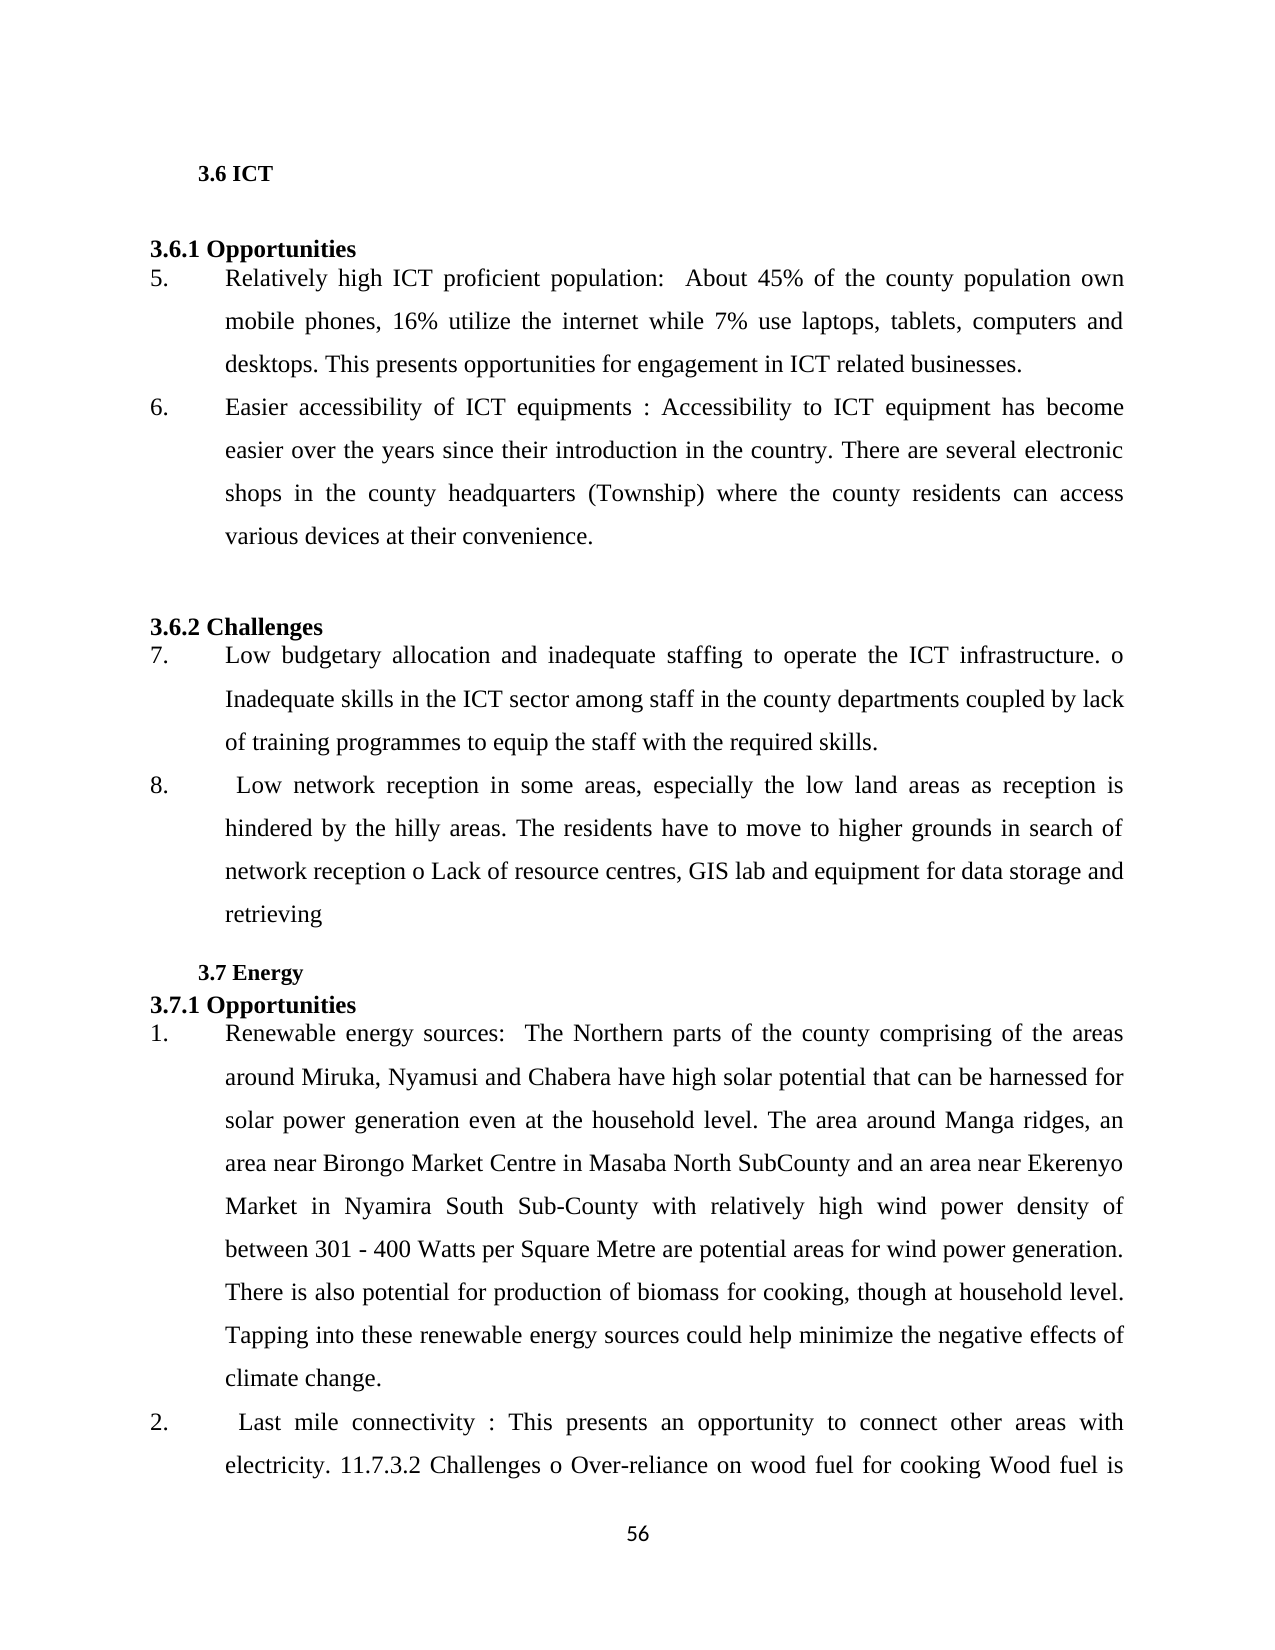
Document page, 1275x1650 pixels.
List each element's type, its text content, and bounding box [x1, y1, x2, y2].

list Low network reception in some areas, especially the low land areas as reception is hindered by the hilly areas. The residents have to move to higher grounds in search of network reception o Lack of resource centres, GIS lab and equipment for data storage and retrieving [150, 770, 1125, 928]
subtitle 3.6 ICT [198, 160, 1125, 187]
subtitle 3.7 Energy [198, 959, 1125, 986]
list Low budgetary allocation and inadequate staffing to operate the ICT infrastructure. o Inadequate skills in the ICT sector among staff in the county departments coupled by lack of training programmes to equip the staff with the required skills. [150, 641, 1125, 756]
subtitle 3.6.1 Opportunities [150, 234, 1125, 263]
subtitle 3.6.2 Challenges [150, 612, 1125, 641]
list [150, 1407, 1125, 1478]
list Relatively high ICT proficient population: About 45% of the county population own mobile phones, 16% utilize the internet while 7% use laptops, tablets, computers and desktops. This presents opportunities for engagement in ICT related businesses. [150, 263, 1125, 378]
list Easier accessibility of ICT equipments : Accessibility to ICT equipment has become easier over the years since their introduction in the country. There are several electronic shops in the county headquarters (Township) where the county residents can access various devices at their convenience. [150, 392, 1125, 550]
subtitle 3.7.1 Opportunities [150, 990, 1125, 1018]
list Renewable energy sources: The Northern parts of the county comprising of the areas around Miruka, Nyamusi and Chabera have high solar potential that can be harnessed for solar power generation even at the household level. The area around Manga ridges, an area near Birongo Market Centre in Masaba North SubCounty and an area near Ekerenyo Market in Nyamira South Sub-County with relatively high wind power density of between 301 - 400 Watts per Square Metre are potential areas for wind power generation. There is also potential for production of biomass for cooking, though at household level. Tapping into these renewable energy sources could help minimize the negative effects of climate change. [150, 1018, 1125, 1392]
